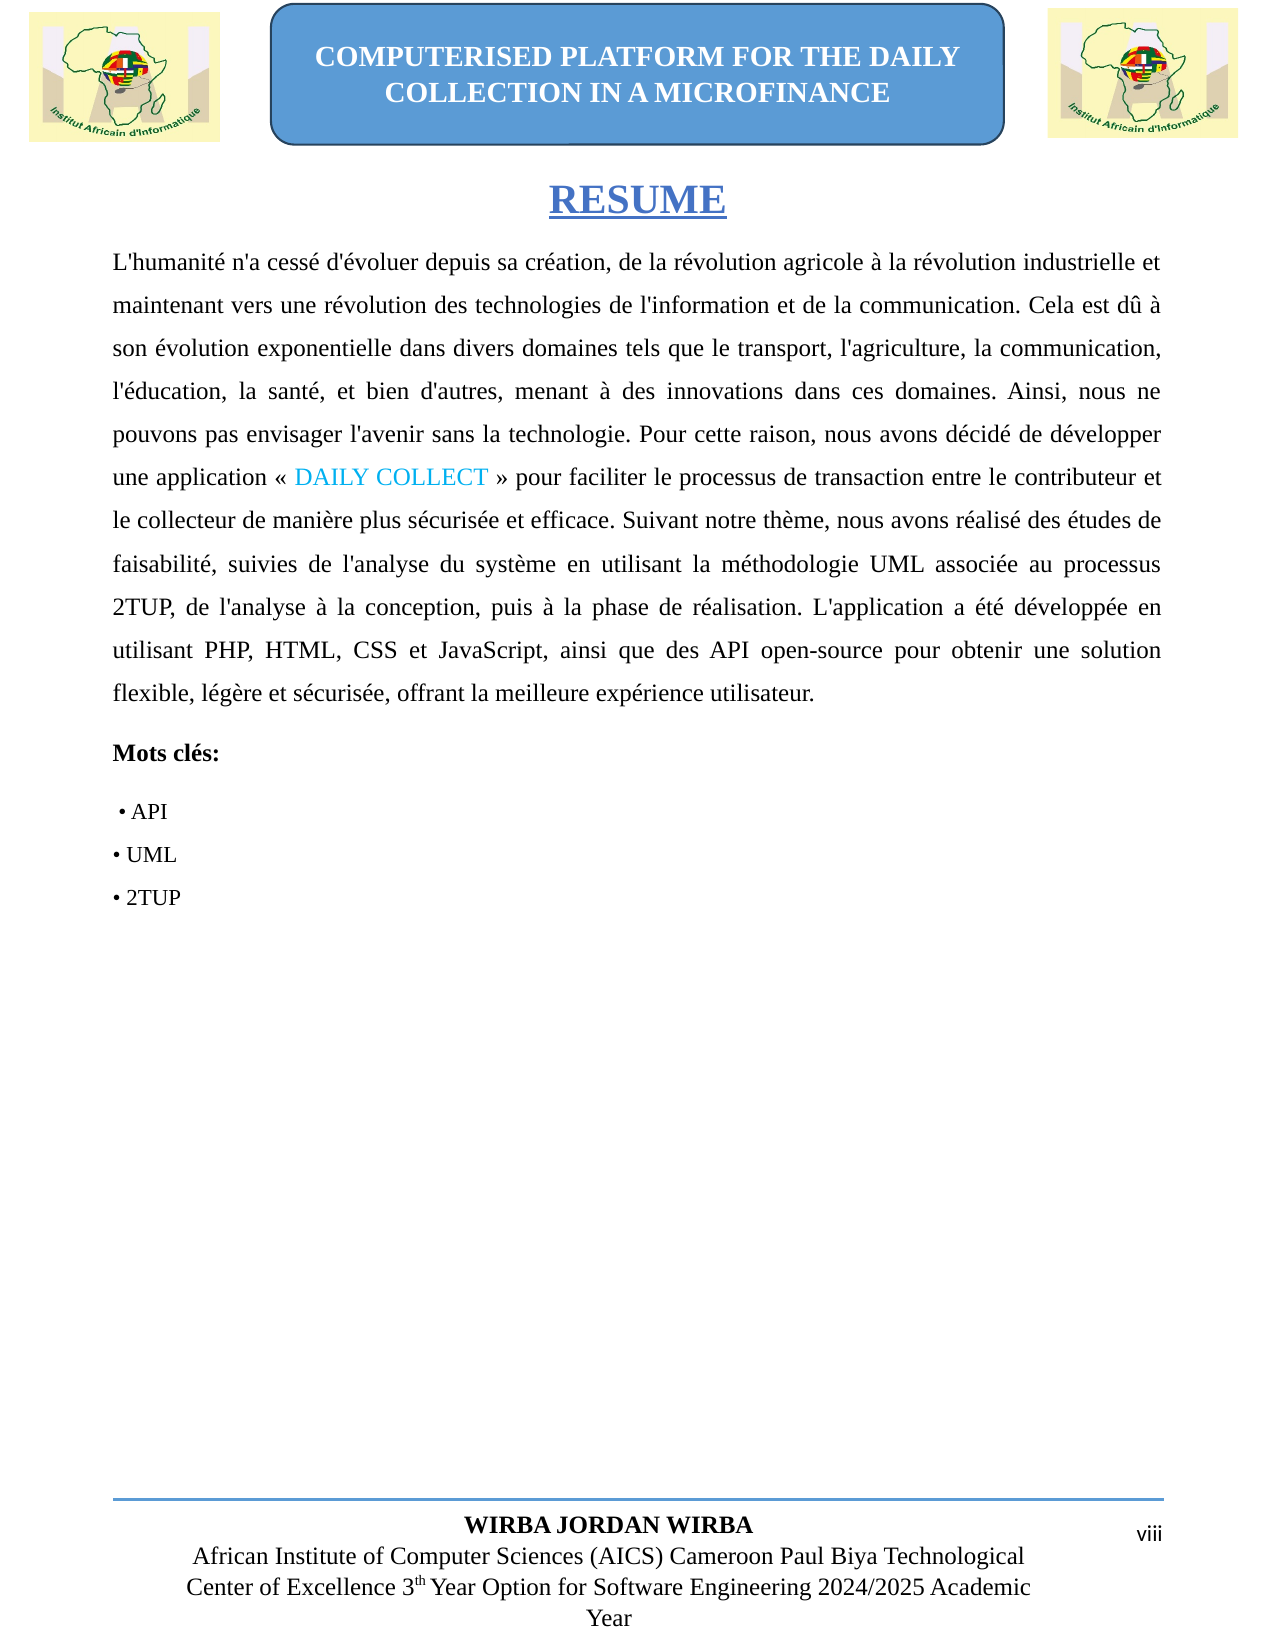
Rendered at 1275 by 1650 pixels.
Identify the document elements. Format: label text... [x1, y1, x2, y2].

text L'humanité n'a cessé d'évoluer depuis sa création, de la révolution agricole à la révolution industrielle et maintenant vers une révolution des technologies de l'information et de la communication. Cela est dû à son évolution exponentielle dans divers domaines tels que le transport, l'agriculture, la communication, l'éducation, la santé, et bien d'autres, menant à des innovations dans ces domaines. Ainsi, nous ne pouvons pas envisager l'avenir sans la technologie. Pour cette raison, nous avons décidé de développer une application « DAILY COLLECT » pour faciliter le processus de transaction entre le contributeur et le collecteur de manière plus sécurisée et efficace. Suivant notre thème, nous avons réalisé des études de faisabilité, suivies de l'analyse du système en utilisant la méthodologie UML associée au processus 2TUP, de l'analyse à la conception, puis à la phase de réalisation. L'application a été développée en utilisant PHP, HTML, CSS et JavaScript, ainsi que des API open-source pour obtenir une solution flexible, légère et sécurisée, offrant la meilleure expérience utilisateur. [112, 247, 1162, 707]
text Mots clés: [112, 738, 1162, 767]
picture [29, 12, 220, 142]
picture [1047, 8, 1239, 138]
subtitle RESUME [112, 175, 1162, 223]
text • API [112, 798, 1162, 824]
text • UML [112, 841, 1162, 867]
text • 2TUP [112, 884, 1162, 910]
